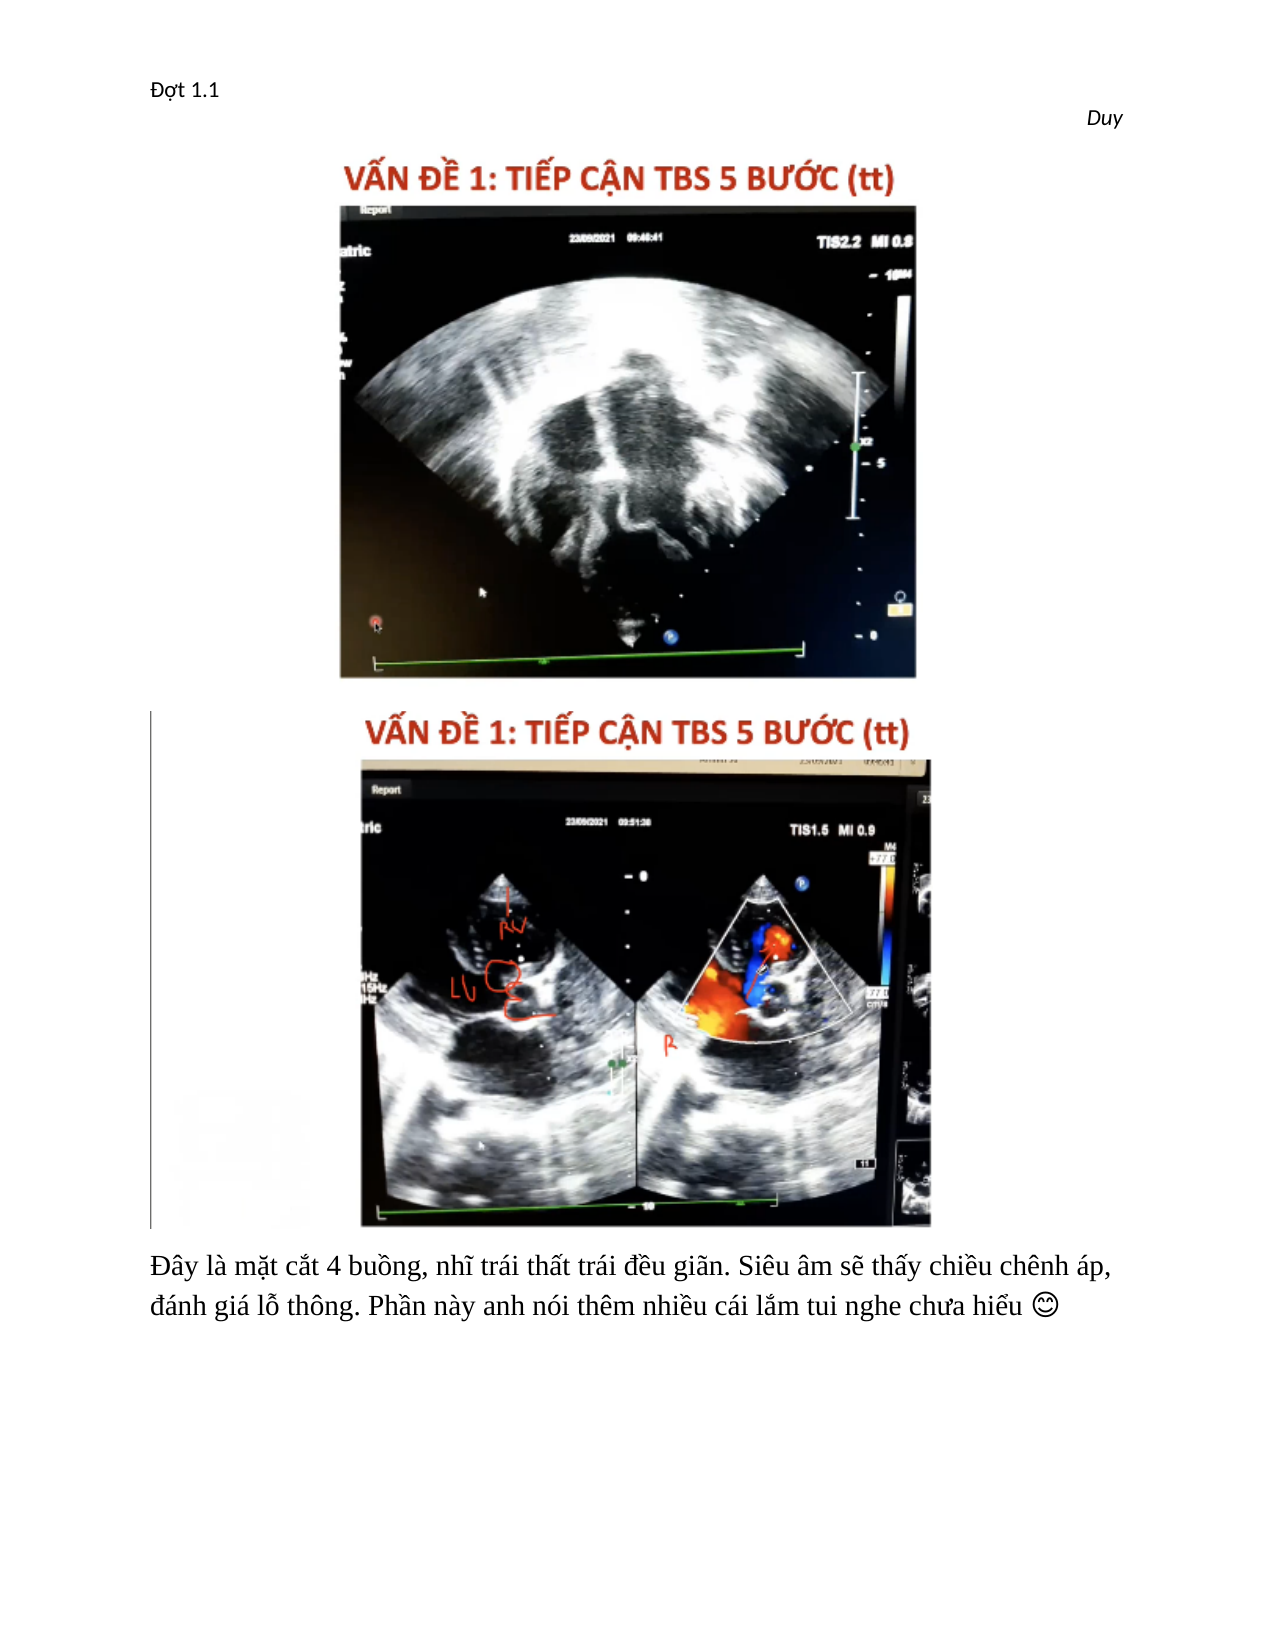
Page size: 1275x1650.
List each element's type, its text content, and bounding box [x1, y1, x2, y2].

text Đây là mặt cắt 4 buồng, nhĩ trái thất trái đều giãn. Siêu âm sẽ thấy chiều chênh áp, đánh giá lỗ thông. Phần này anh nói thêm nhiều cái lắm tui nghe chưa hiểu [150, 1248, 1125, 1324]
picture [150, 711, 1111, 1229]
picture [150, 150, 1096, 693]
